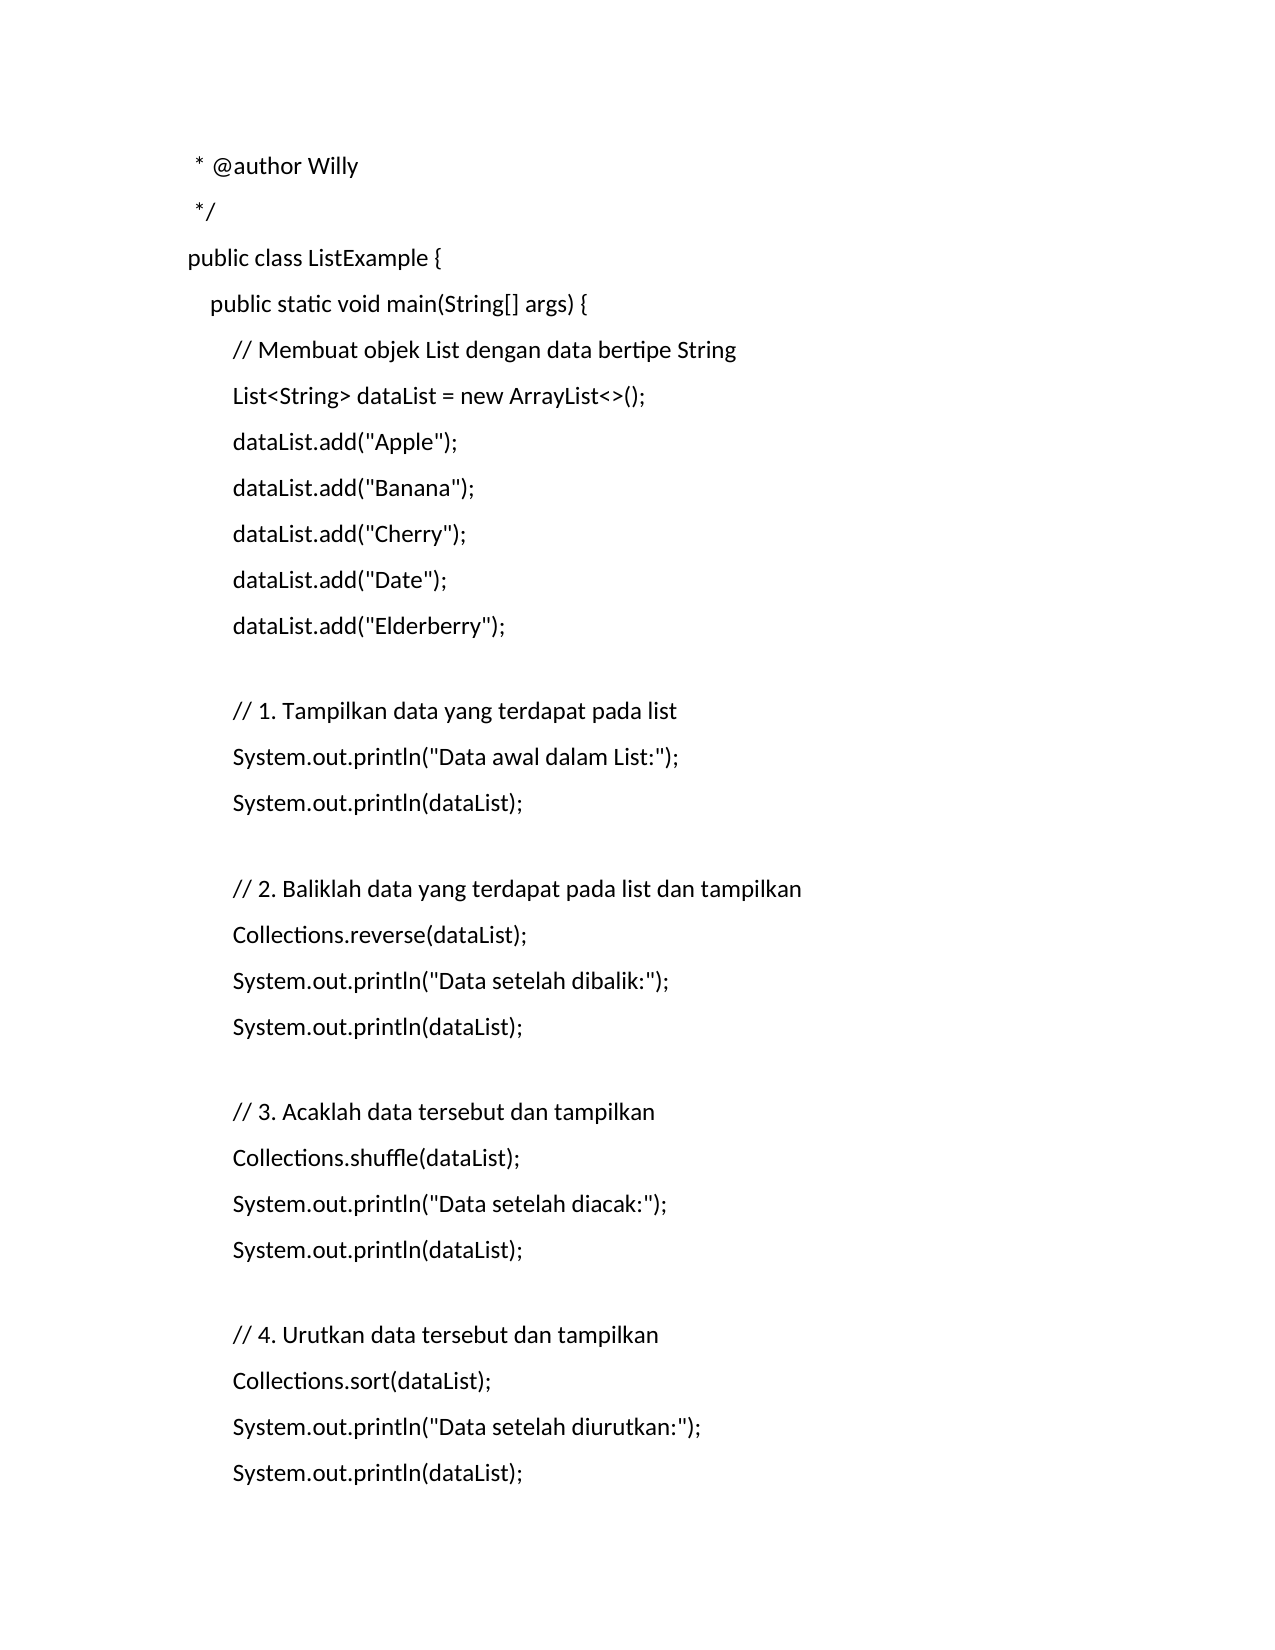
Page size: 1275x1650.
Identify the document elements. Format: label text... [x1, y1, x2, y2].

list dataList.add("Banana"); [187, 472, 1097, 503]
list System.out.println(dataList); [187, 1011, 1097, 1041]
list System.out.println("Data awal dalam List:"); [187, 742, 1097, 772]
list System.out.println("Data setelah diacak:"); [187, 1188, 1097, 1218]
list Collections.reverse(dataList); [187, 919, 1097, 949]
list dataList.add("Apple"); [187, 426, 1097, 457]
list System.out.println("Data setelah dibalik:"); [187, 965, 1097, 995]
list public static void main(String[] args) { [187, 288, 1097, 319]
list */ [187, 196, 1097, 227]
list System.out.println("Data setelah diurutkan:"); [187, 1411, 1097, 1442]
list dataList.add("Cherry"); [187, 518, 1097, 549]
list List<String> dataList = new ArrayList<>(); [187, 380, 1097, 411]
list * @author Willy [187, 150, 1097, 181]
list // 4. Urutkan data tersebut dan tampilkan [187, 1319, 1097, 1350]
list System.out.println(dataList); [187, 1457, 1097, 1488]
list System.out.println(dataList); [187, 788, 1097, 818]
list public class ListExample { [187, 242, 1097, 273]
list // 2. Baliklah data yang terdapat pada list dan tampilkan [187, 873, 1097, 903]
list dataList.add("Date"); [187, 564, 1097, 595]
list // 3. Acaklah data tersebut dan tampilkan [187, 1096, 1097, 1126]
list // Membuat objek List dengan data bertipe String [187, 334, 1097, 365]
list // 1. Tampilkan data yang terdapat pada list [187, 696, 1097, 726]
list Collections.sort(dataList); [187, 1365, 1097, 1396]
list dataList.add("Elderberry"); [187, 610, 1097, 641]
list System.out.println(dataList); [187, 1234, 1097, 1264]
list Collections.shuffle(dataList); [187, 1142, 1097, 1172]
